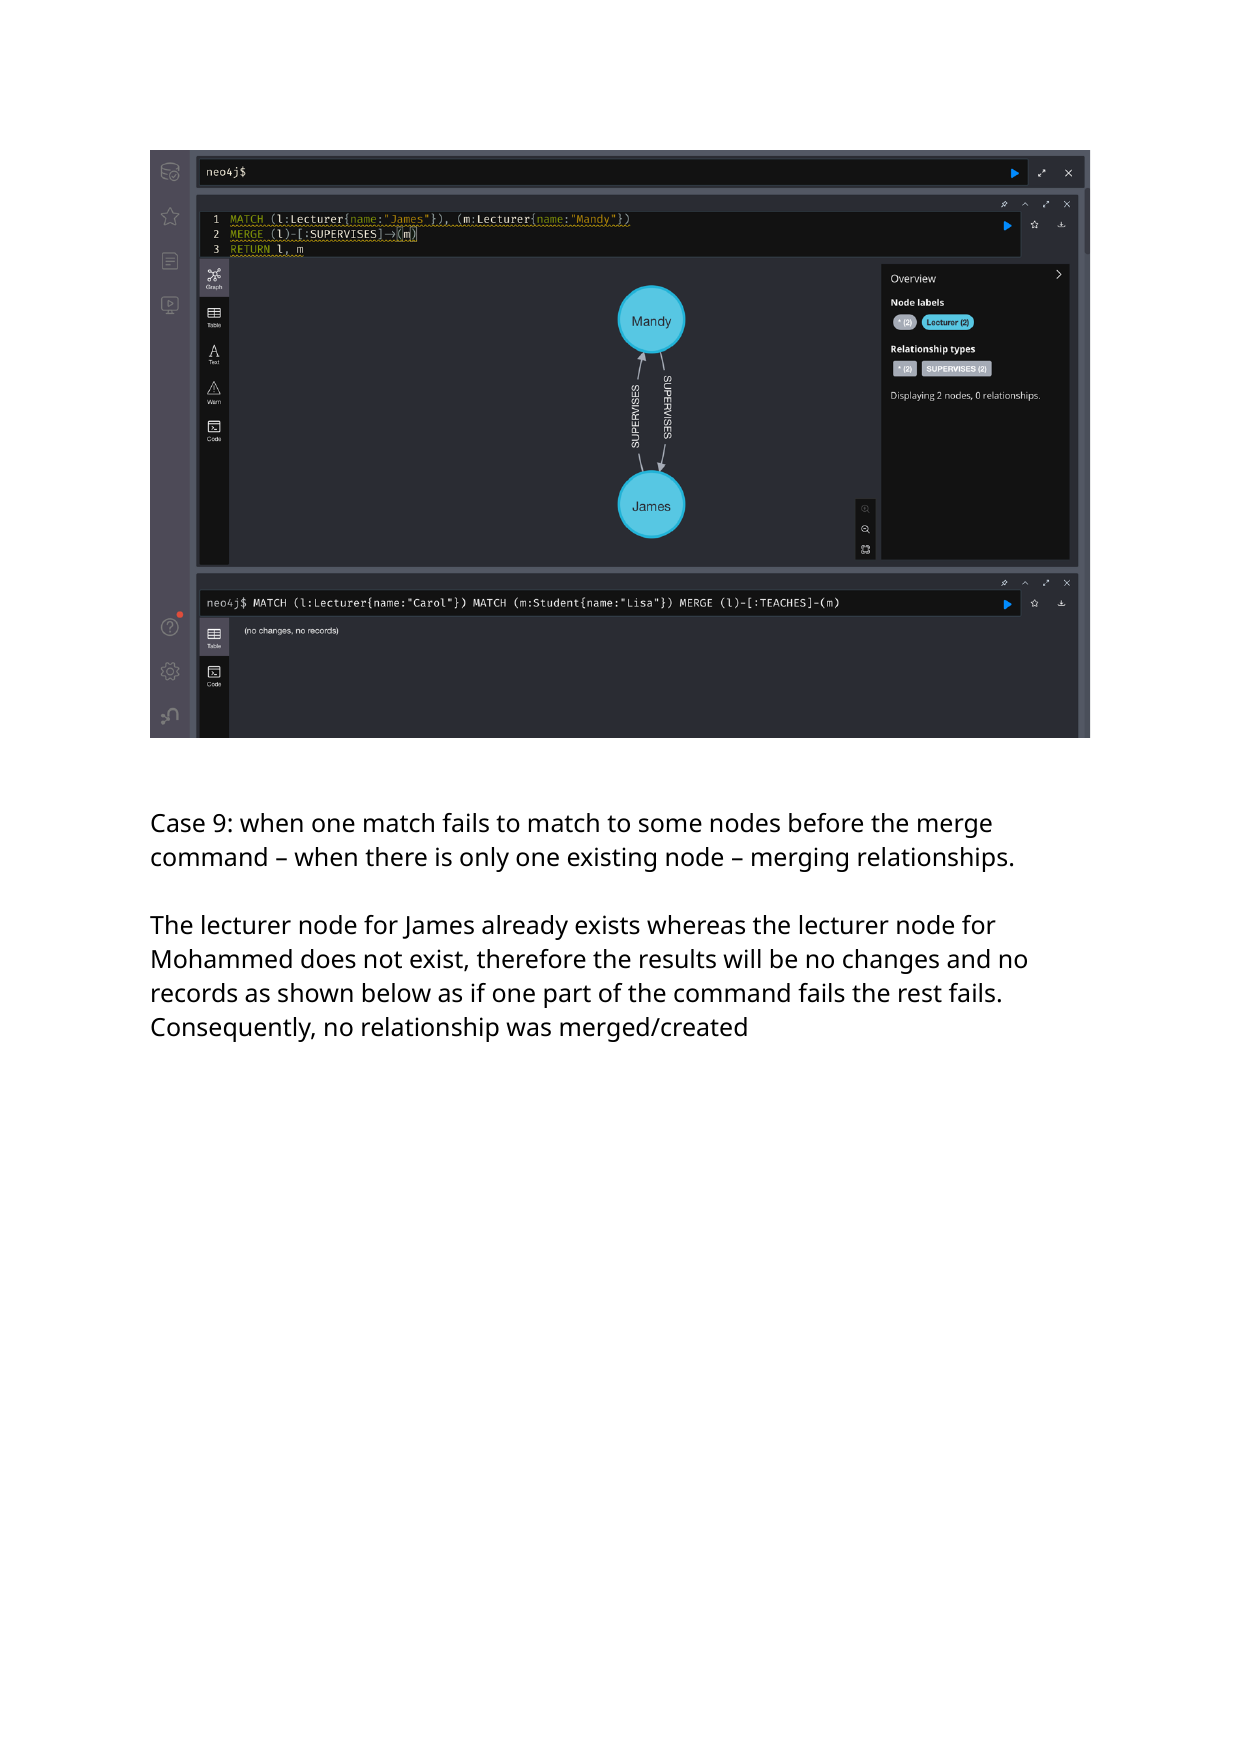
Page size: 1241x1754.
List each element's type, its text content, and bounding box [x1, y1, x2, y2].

text The lecturer node for James already exists whereas the lecturer node for Mohammed does not exist, therefore the results will be no changes and no records as shown below as if one part of the command fails the rest fails. Consequently, no relationship was merged/created [150, 908, 1090, 1044]
text Case 9: when one match fails to match to some nodes before the merge command – when there is only one existing node – merging relationships. [150, 806, 1090, 874]
picture [150, 150, 1091, 738]
